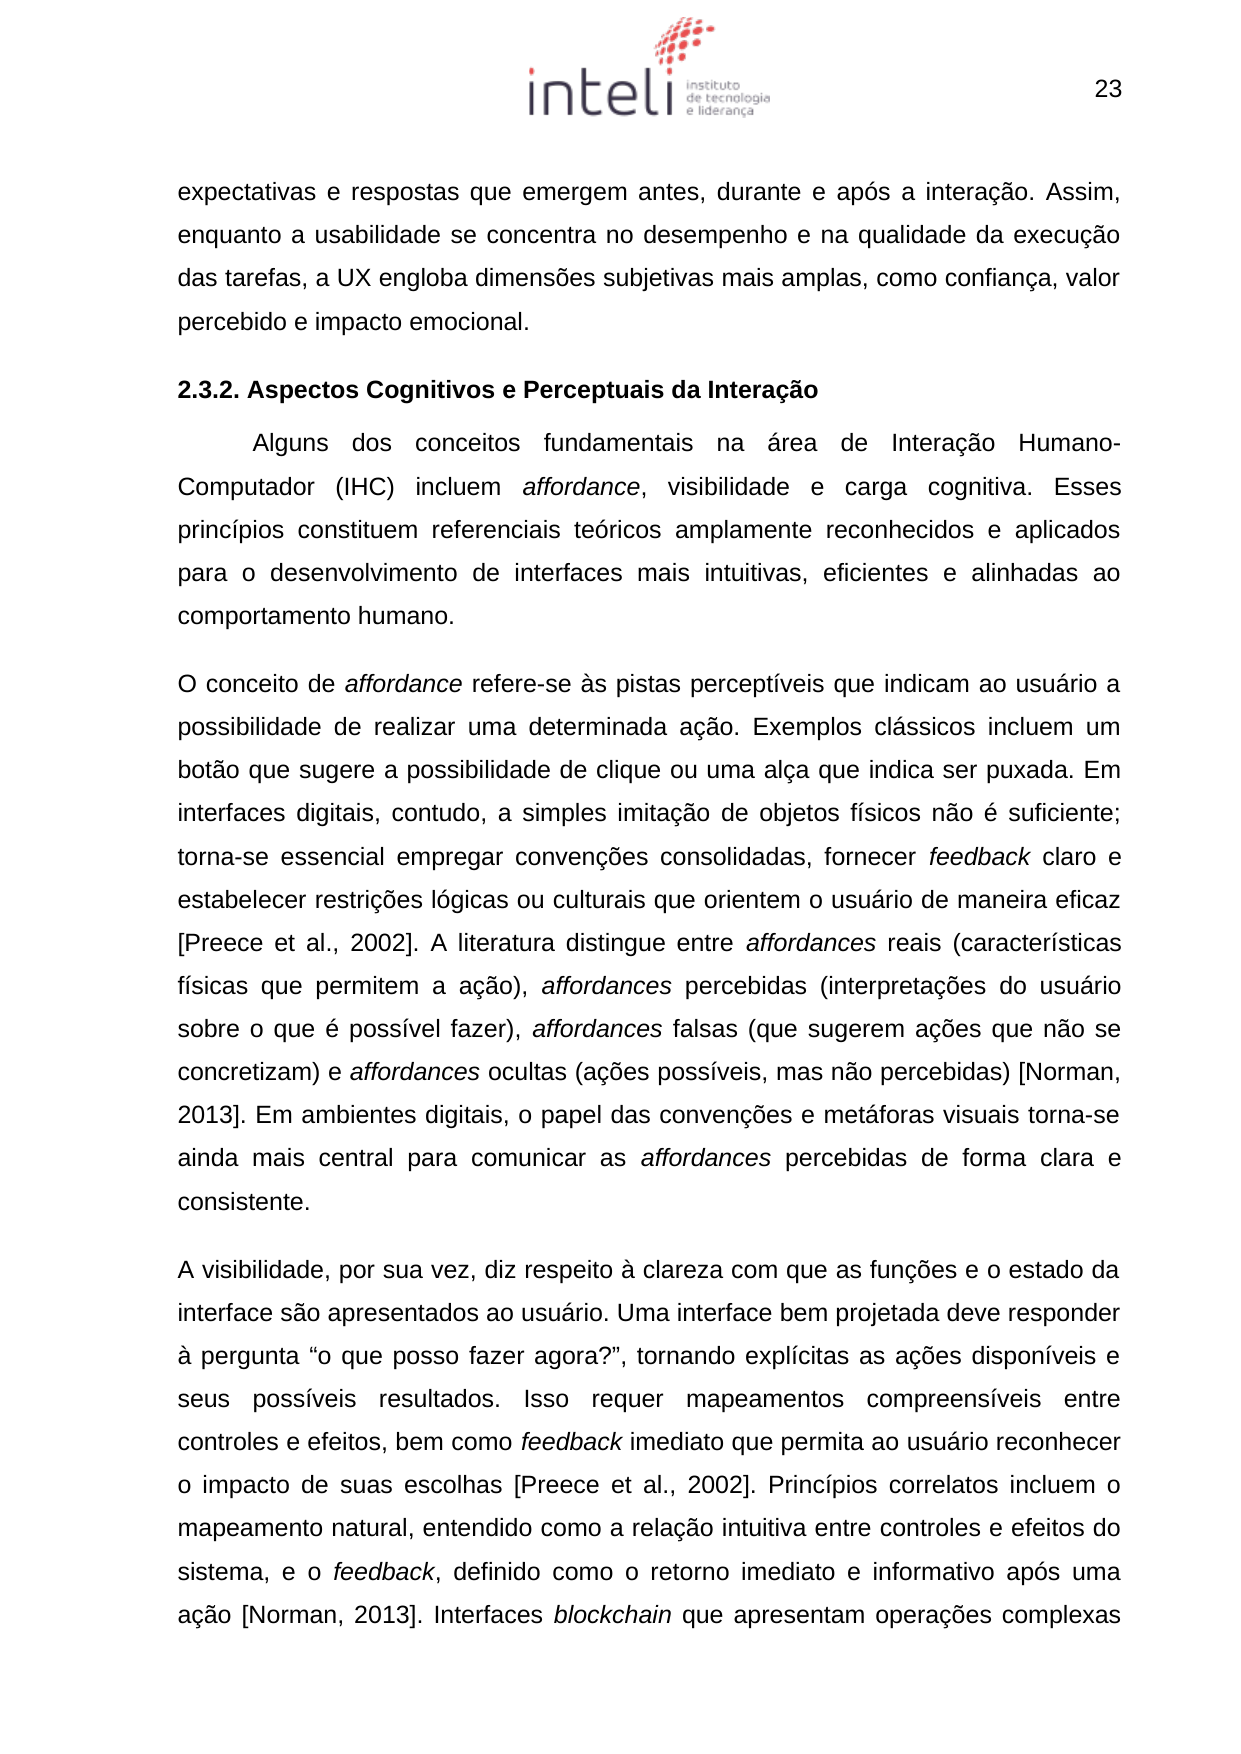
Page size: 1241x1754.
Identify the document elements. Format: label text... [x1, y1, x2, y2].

text O conceito de affordance refere-se às pistas perceptíveis que indicam ao usuário a possibilidade de realizar uma determinada ação. Exemplos clássicos incluem um botão que sugere a possibilidade de clique ou uma alça que indica ser puxada. Em interfaces digitais, contudo, a simples imitação de objetos físicos não é suficiente; torna-se essencial empregar convenções consolidadas, fornecer feedback claro e estabelecer restrições lógicas ou culturais que orientem o usuário de maneira eficaz [Preece et al., 2002]. A literatura distingue entre affordances reais (características físicas que permitem a ação), affordances percebidas (interpretações do usuário sobre o que é possível fazer), affordances falsas (que sugerem ações que não se concretizam) e affordances ocultas (ações possíveis, mas não percebidas) [Norman, 2013]. Em ambientes digitais, o papel das convenções e metáforas visuais torna-se ainda mais central para comunicar as affordances percebidas de forma clara e consistente. [177, 669, 1122, 1215]
text Alguns dos conceitos fundamentais na área de Interação Humano-Computador (IHC) incluem affordance, visibilidade e carga cognitiva. Esses princípios constituem referenciais teóricos amplamente reconhecidos e aplicados para o desenvolvimento de interfaces mais intuitivas, eficientes e alinhadas ao comportamento humano. [177, 428, 1122, 630]
subtitle 2.3.2. Aspectos Cognitivos e Perceptuais da Interação [177, 375, 1122, 403]
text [177, 1255, 1122, 1628]
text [177, 177, 1122, 335]
picture [529, 17, 770, 118]
